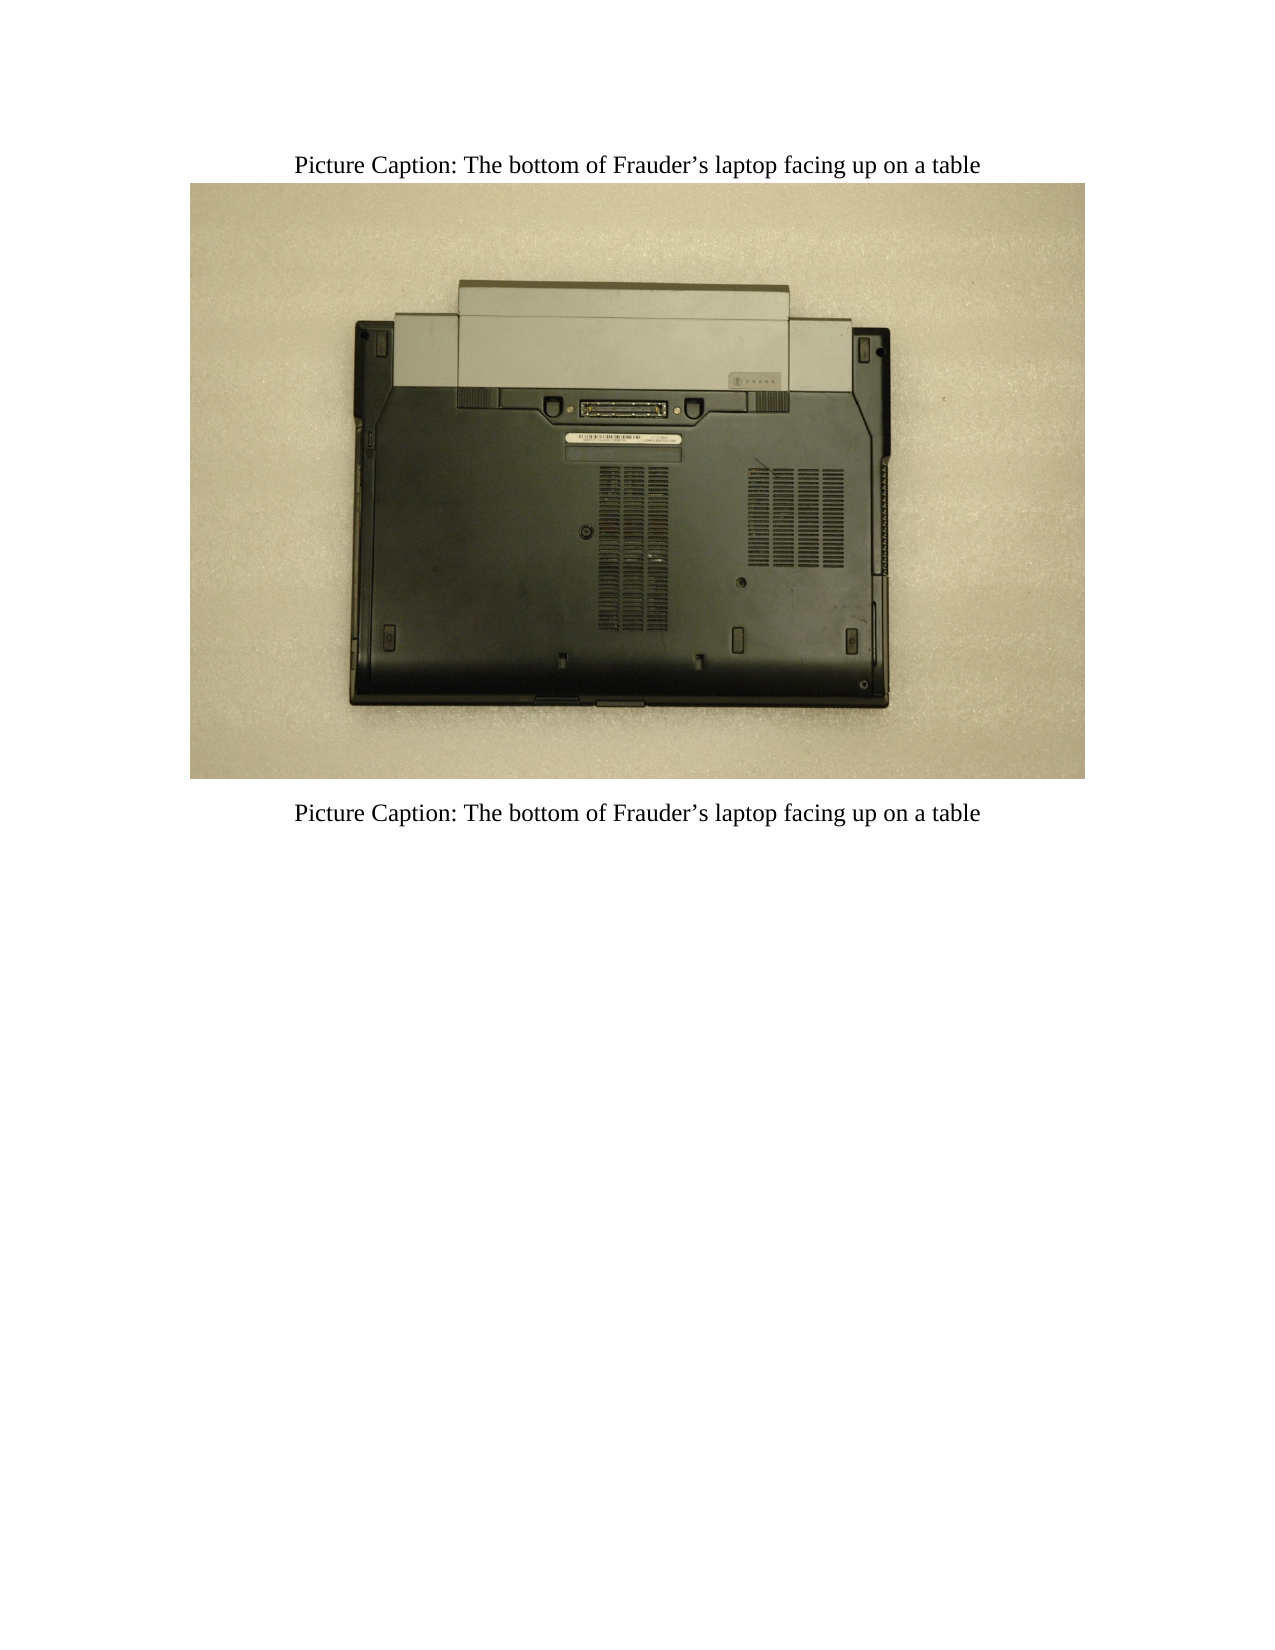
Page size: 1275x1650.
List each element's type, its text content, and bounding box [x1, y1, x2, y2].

text Picture Caption: The bottom of Frauder’s laptop facing up on a table [150, 341, 1125, 826]
picture [190, 183, 1085, 779]
text Picture Caption: The bottom of Frauder’s laptop facing up on a table [150, 150, 1125, 179]
